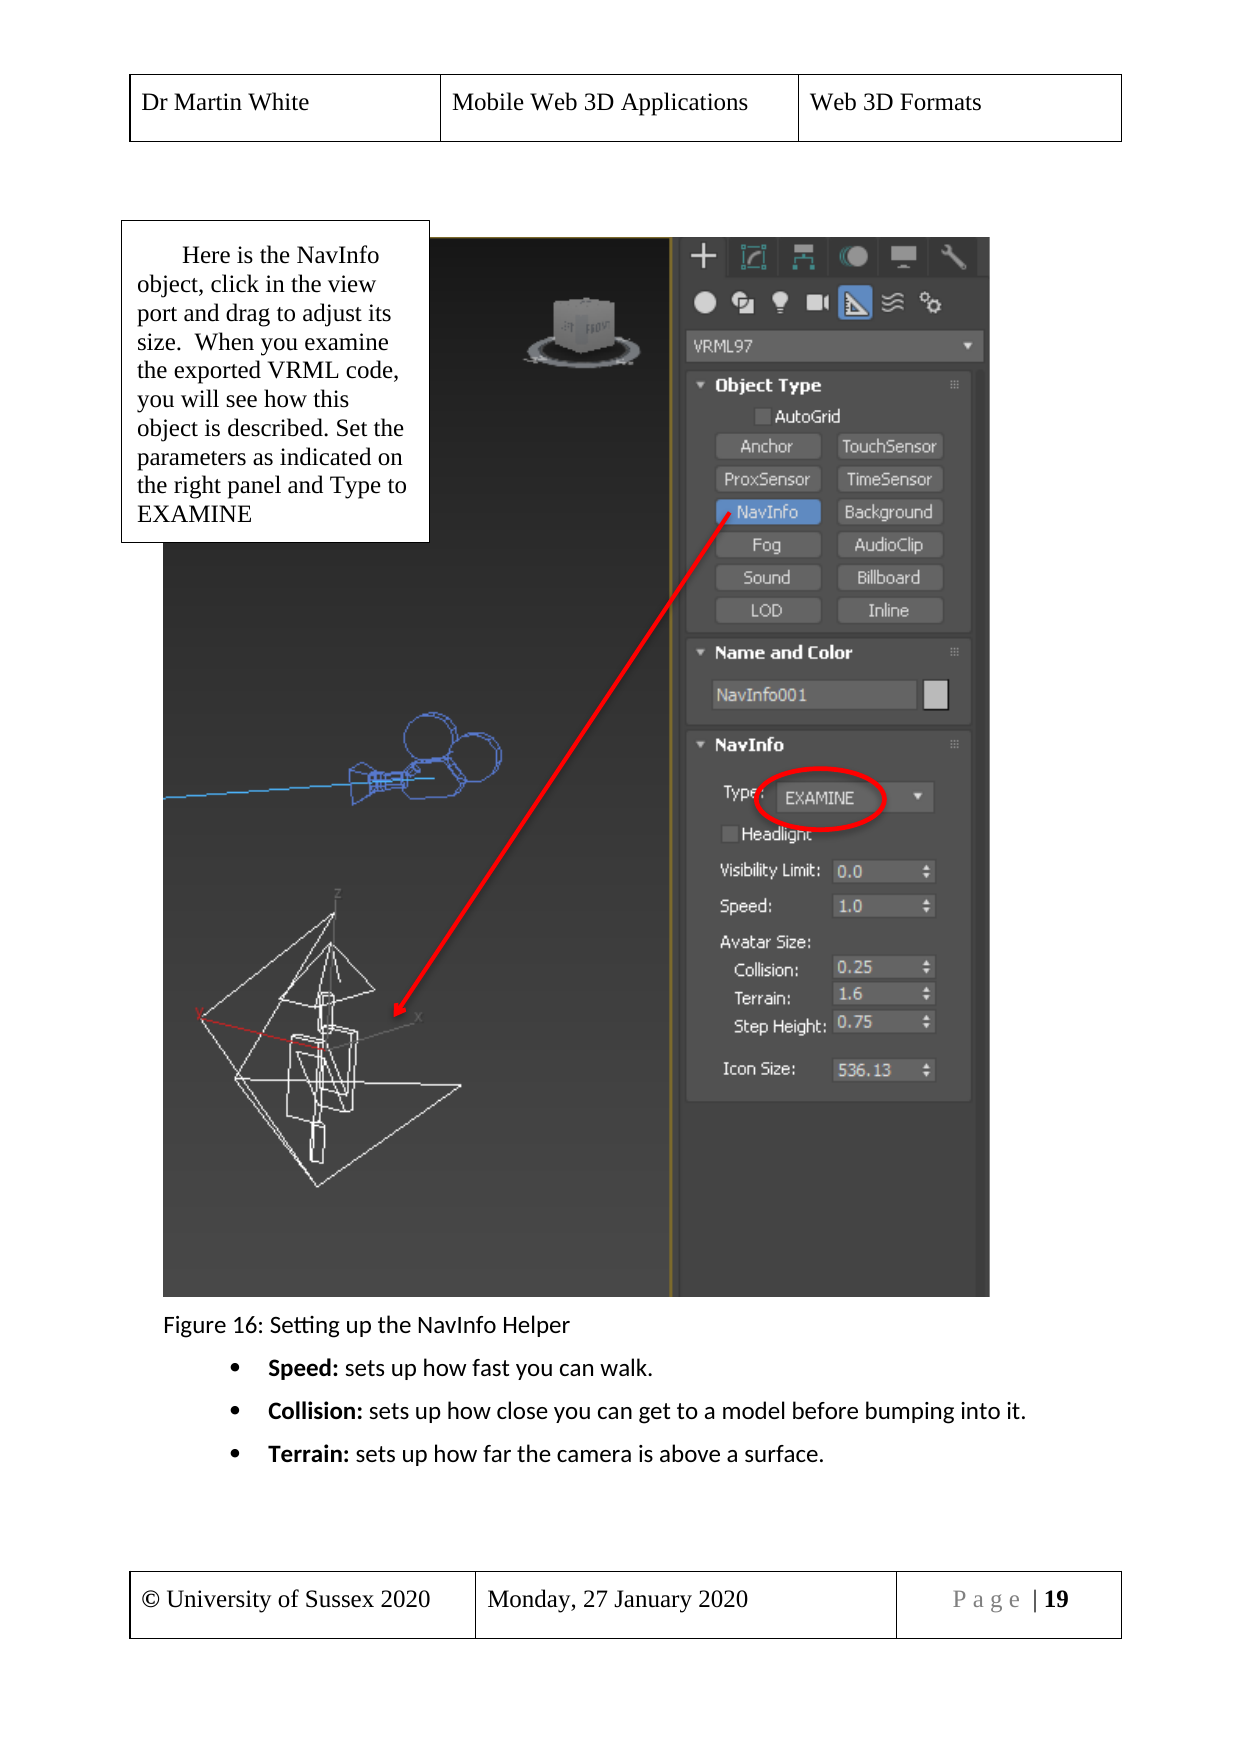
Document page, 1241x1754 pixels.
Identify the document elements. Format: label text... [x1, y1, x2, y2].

list Collision: sets up how close you can get to a model before bumping into it. [231, 1395, 1122, 1426]
list Terrain: sets up how far the camera is above a surface. [231, 1438, 1122, 1469]
list Speed: sets up how fast you can walk. [231, 1352, 1122, 1383]
text Figure 16: Setting up the NavInfo Helper [118, 1309, 1122, 1339]
picture [163, 237, 990, 1297]
